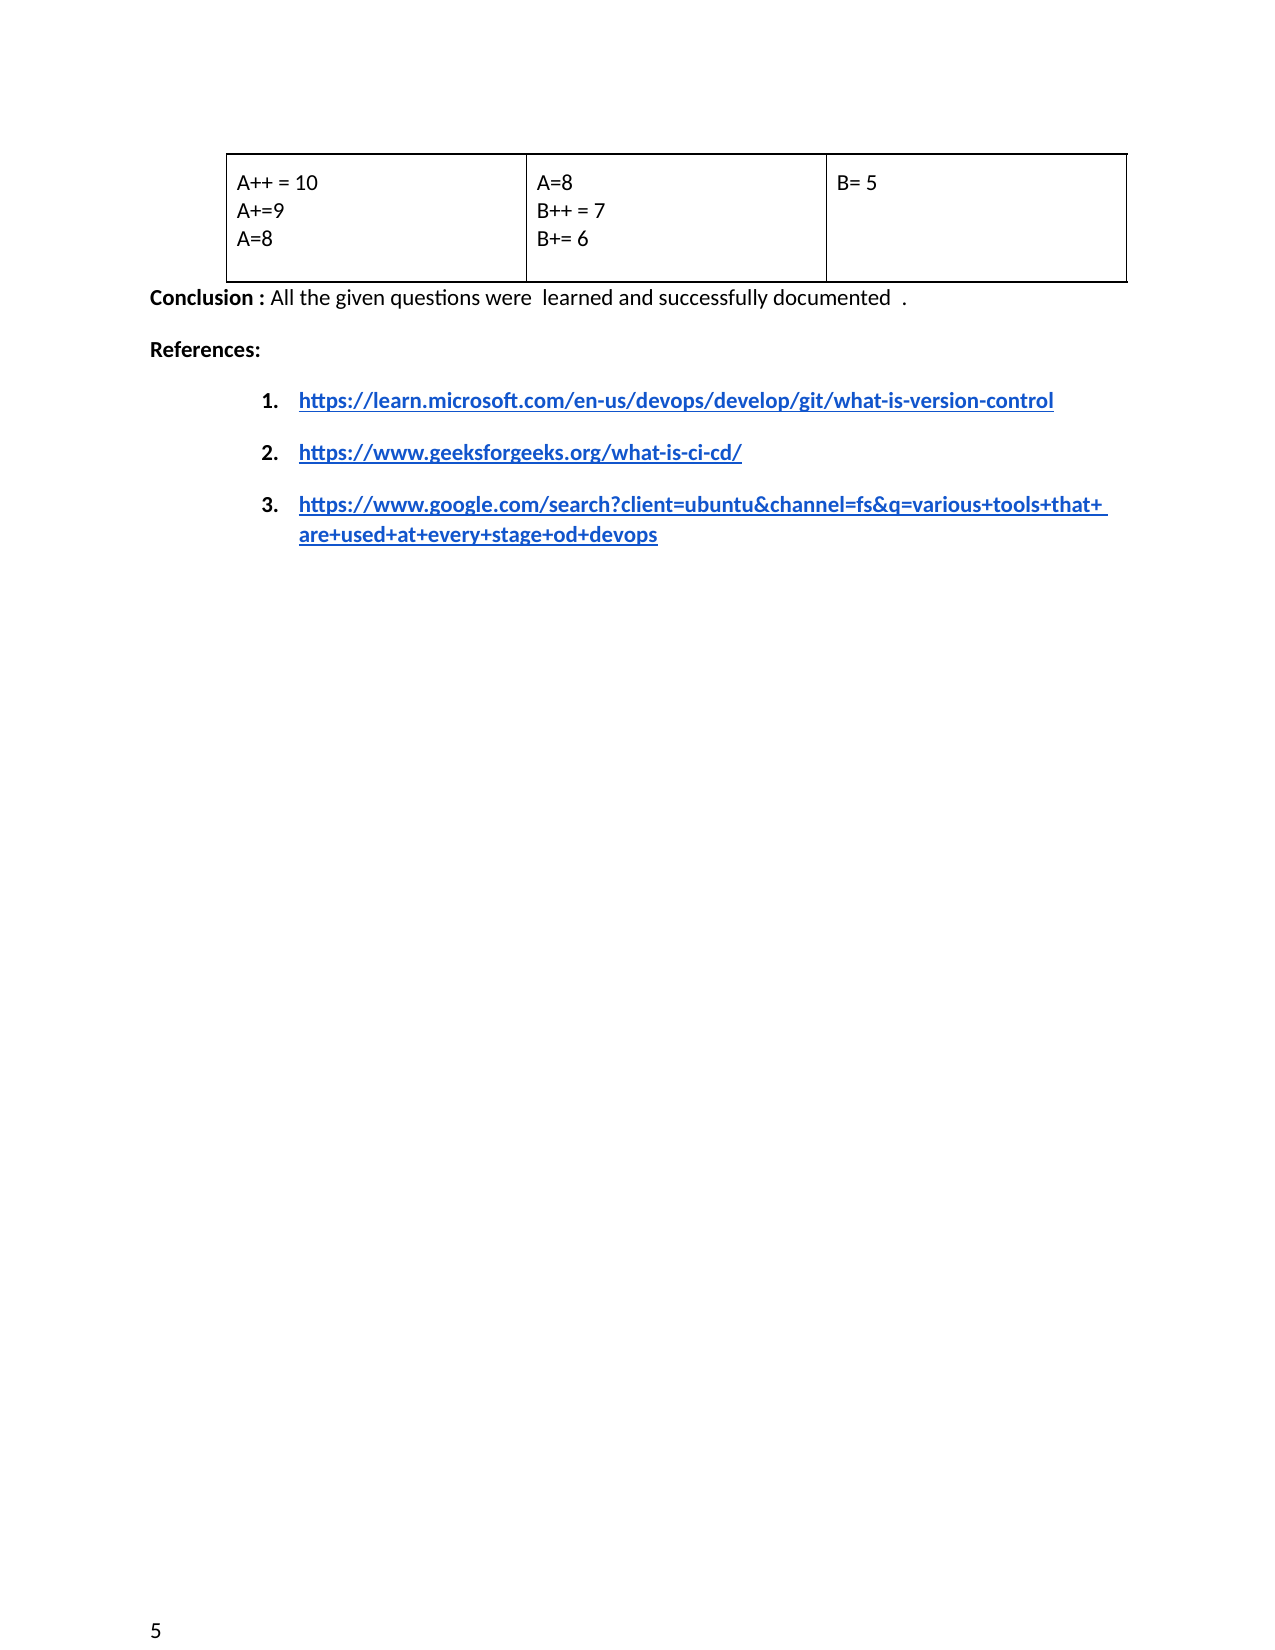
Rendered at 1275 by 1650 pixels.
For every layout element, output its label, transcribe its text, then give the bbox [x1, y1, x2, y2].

table_cell B= 5 [827, 155, 1126, 281]
text Conclusion : All the given questions were learned and successfully documented . [150, 283, 1122, 311]
list https://learn.microsoft.com/en-us/devops/develop/git/what-is-version-control [261, 387, 1122, 414]
list https://www.google.com/search?client=ubuntu&channel=fs&q=various+tools+that+ are+used+at+every+stage+od+devops [261, 490, 1122, 548]
text References: [150, 335, 1122, 363]
table_cell A=8 B++ = 7 B+= 6 [527, 155, 826, 281]
table_cell A++ = 10 A+=9 A=8 [227, 155, 526, 281]
list https://www.geeksforgeeks.org/what-is-ci-cd/ [261, 438, 1122, 466]
